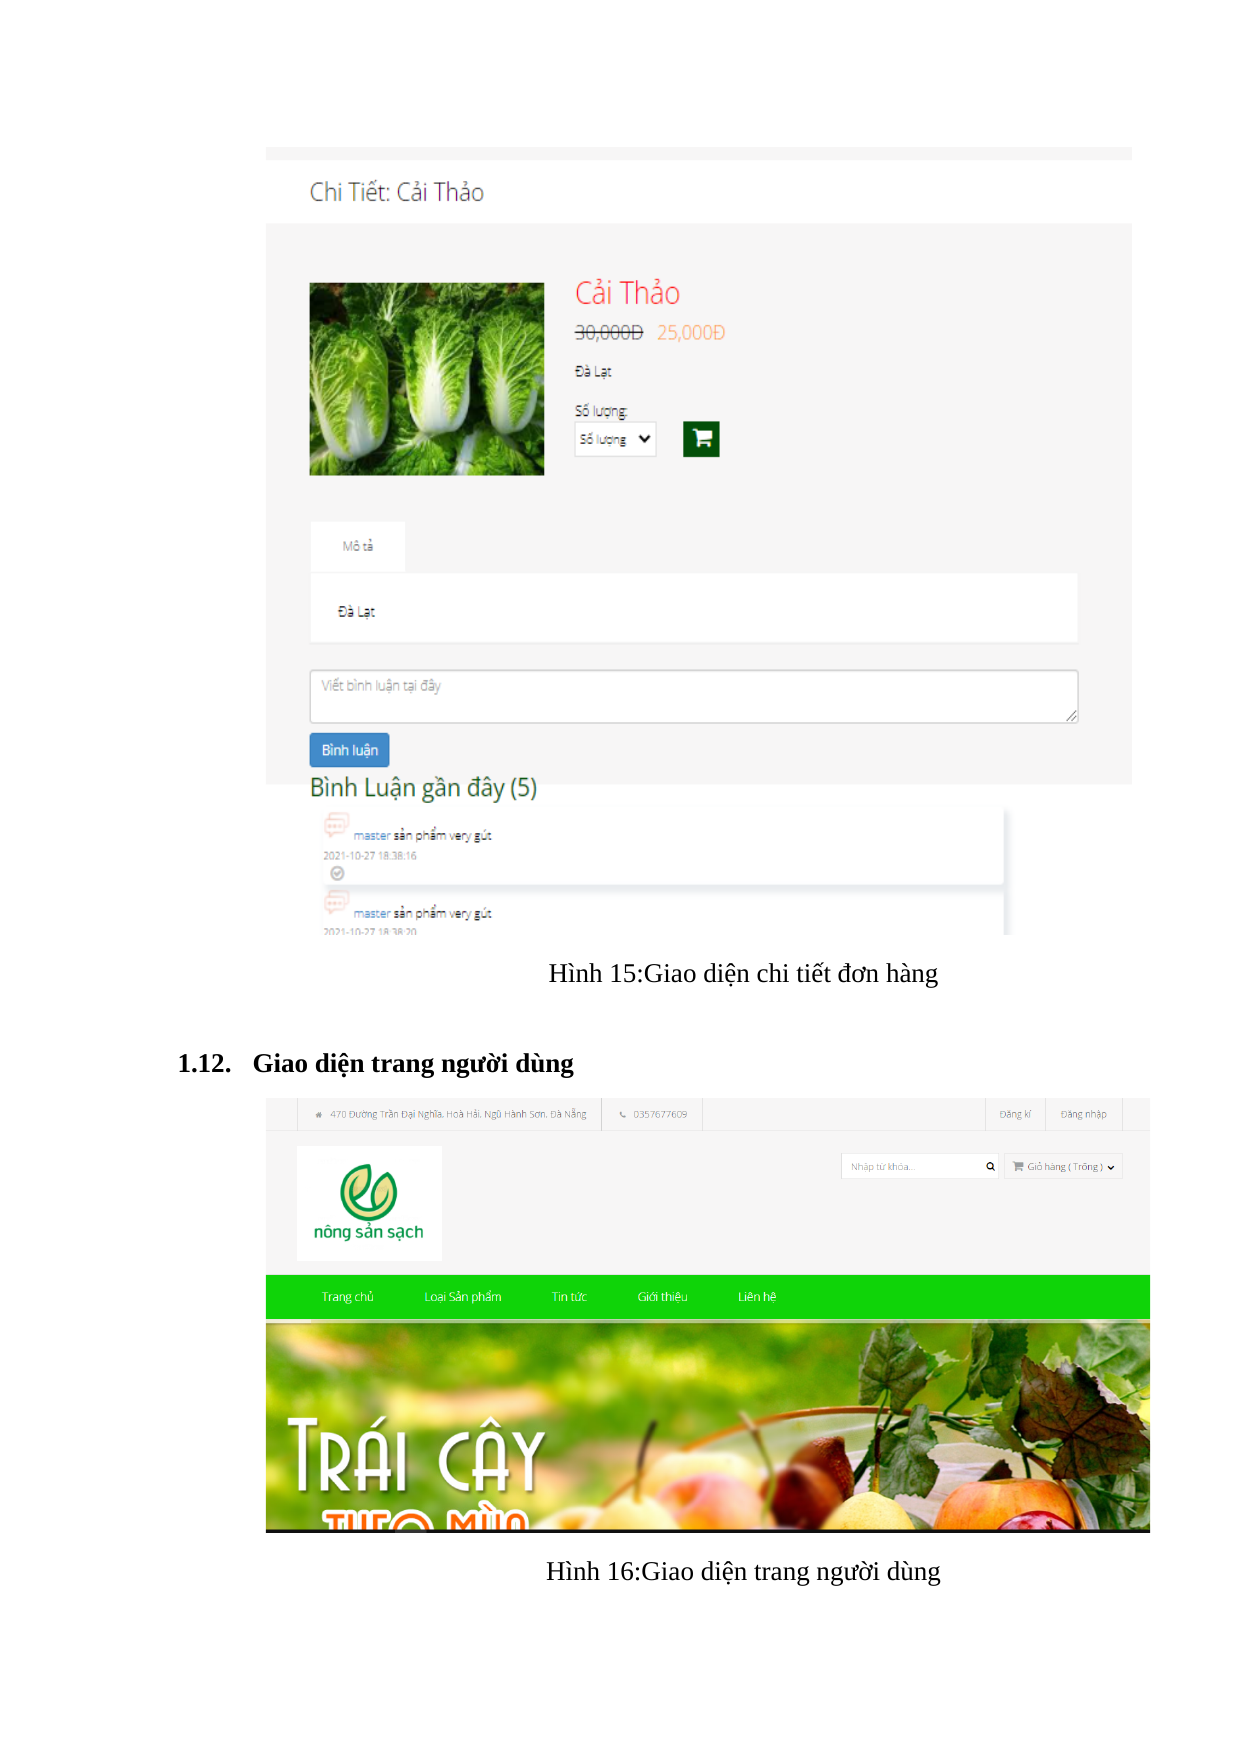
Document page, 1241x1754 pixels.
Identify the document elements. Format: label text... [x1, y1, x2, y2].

list Hình 16:Giao diện trang người dùng [365, 1555, 1122, 1586]
list Giao diện trang người dùng [177, 1047, 1122, 1078]
list Hình 15:Giao diện chi tiết đơn hàng [365, 957, 1122, 988]
picture [265, 147, 1132, 935]
picture [265, 1098, 1151, 1533]
